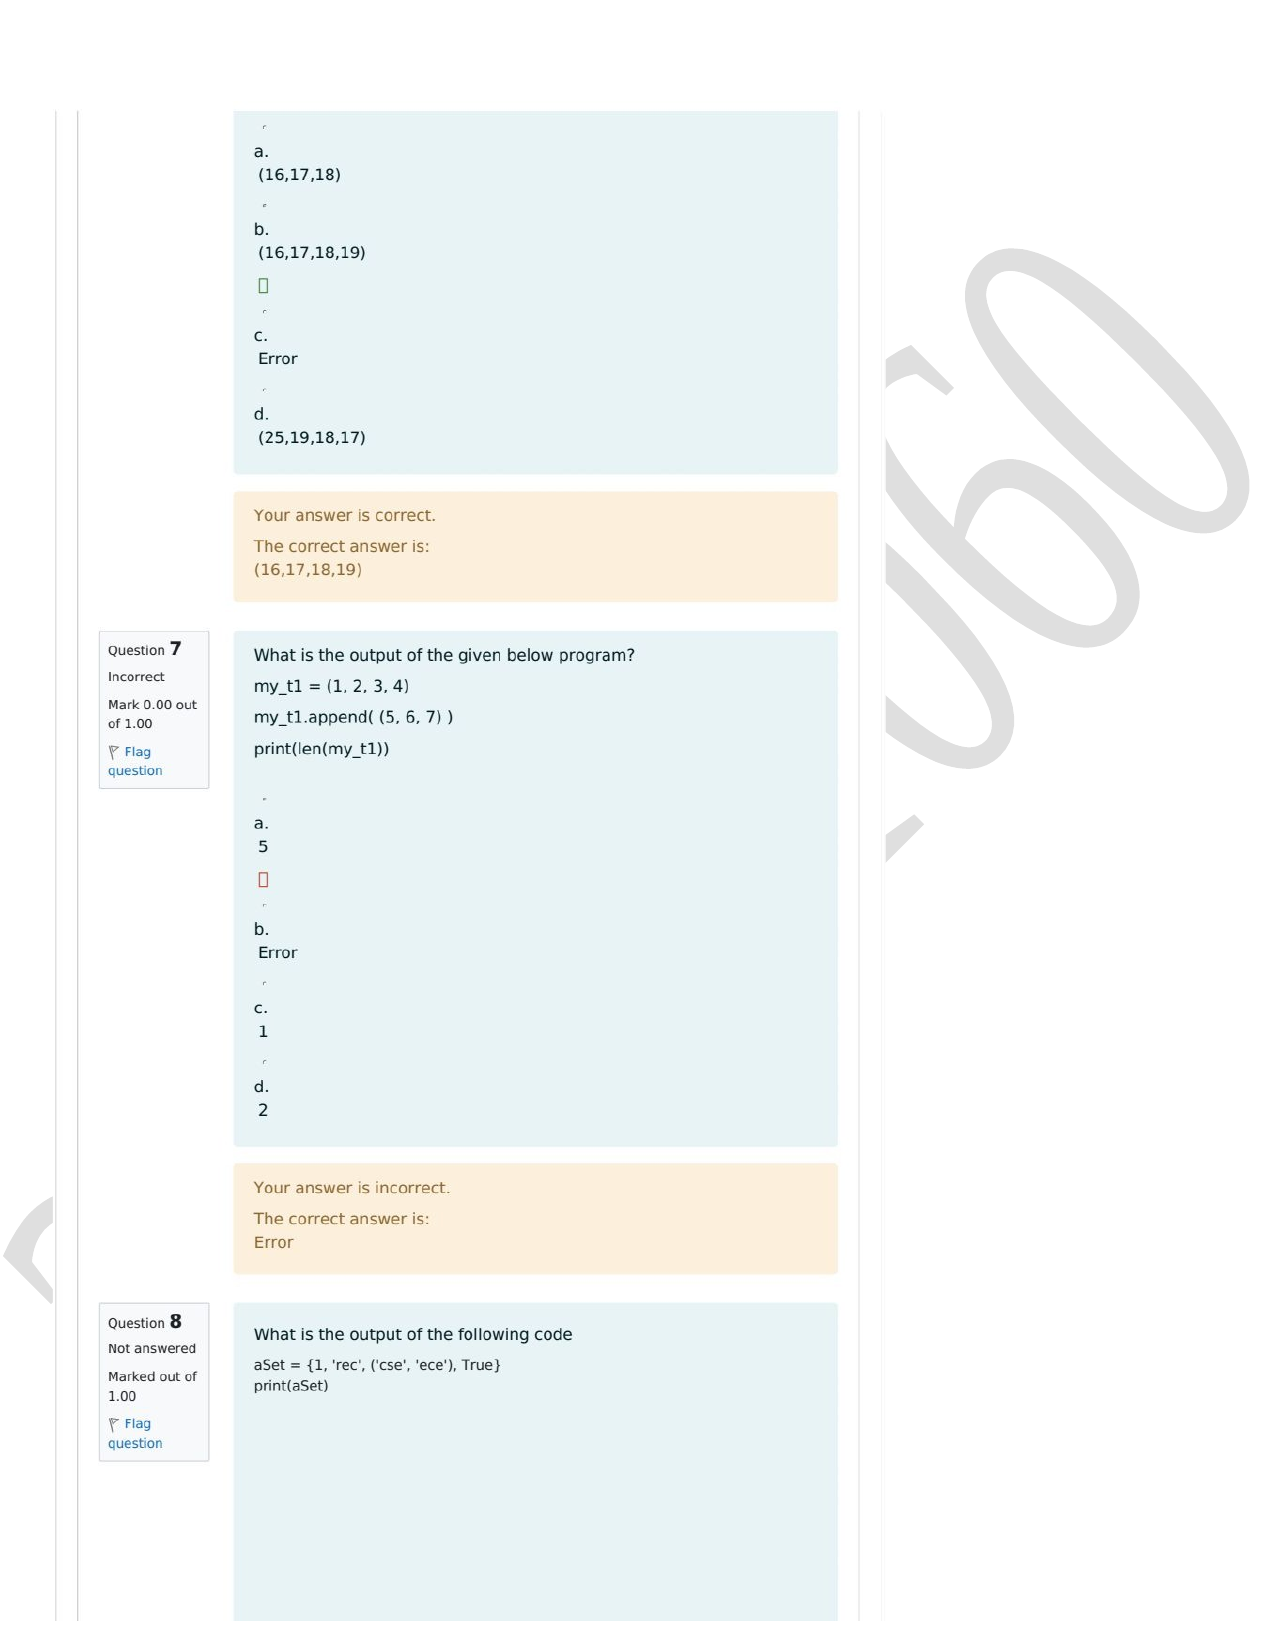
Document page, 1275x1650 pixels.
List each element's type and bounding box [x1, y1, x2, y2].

picture [52, 101, 886, 1621]
